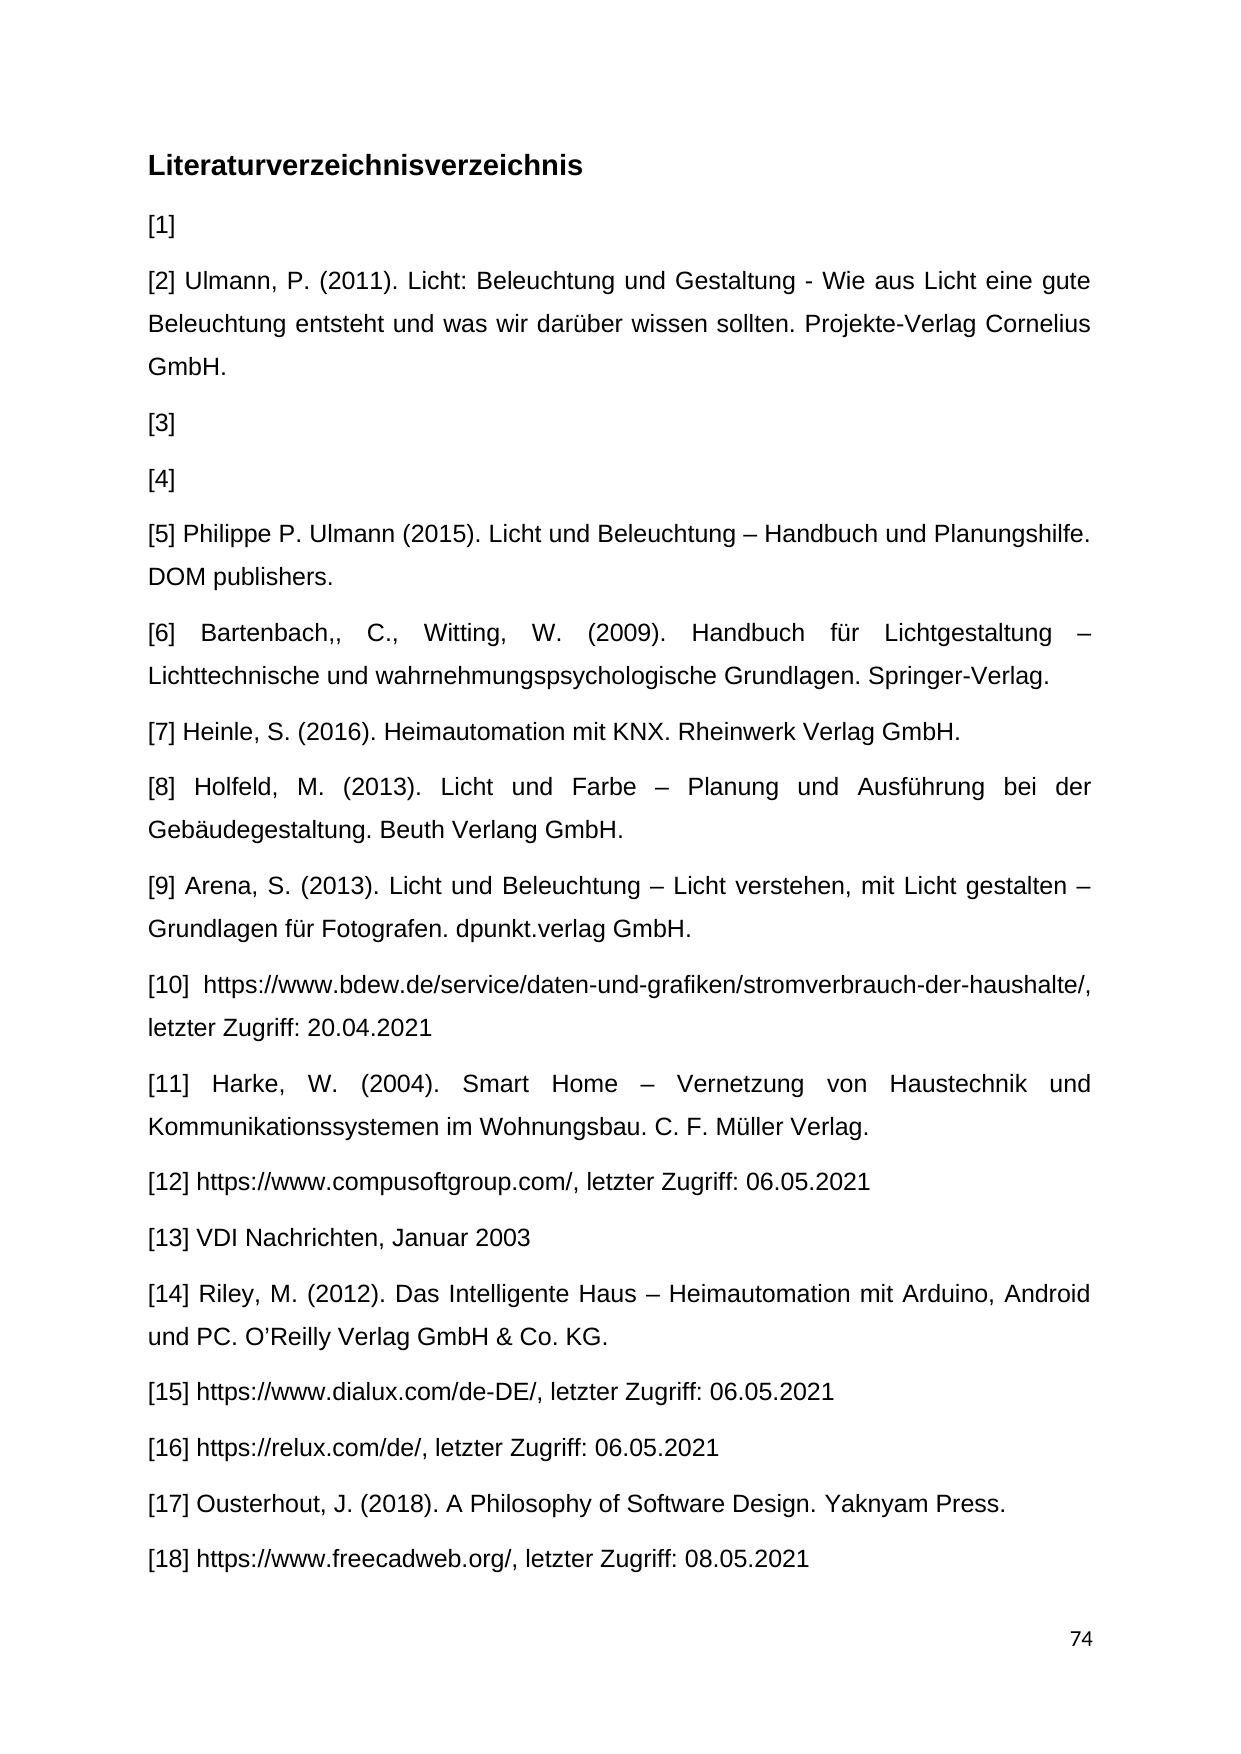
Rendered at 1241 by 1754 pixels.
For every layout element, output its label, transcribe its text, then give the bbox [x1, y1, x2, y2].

text [10] https://www.bdew.de/service/daten-und-grafiken/stromverbrauch-der-haushalte/, letzter Zugriff: 20.04.2021 [148, 970, 1093, 1042]
text [17] Ousterhout, J. (2018). A Philosophy of Software Design. Yaknyam Press. [148, 1488, 1093, 1517]
text [15] https://www.dialux.com/de-DE/, letzter Zugriff: 06.05.2021 [148, 1377, 1093, 1406]
text [6] Bartenbach,, C., Witting, W. (2009). Handbuch für Lichtgestaltung – Lichttechnische und wahrnehmungspsychologische Grundlagen. Springer-Verlag. [148, 618, 1093, 690]
text [3] [148, 408, 1093, 437]
text [14] Riley, M. (2012). Das Intelligente Haus – Heimautomation mit Arduino, Android und PC. O’Reilly Verlag GmbH & Co. KG. [148, 1278, 1093, 1350]
text [13] VDI Nachrichten, Januar 2003 [148, 1223, 1093, 1252]
text [5] Philippe P. Ulmann (2015). Licht und Beleuchtung – Handbuch und Planungshilfe. DOM publishers. [148, 519, 1093, 591]
text [1] [148, 210, 1093, 239]
text [2] Ulmann, P. (2011). Licht: Beleuchtung und Gestaltung - Wie aus Licht eine gute Beleuchtung entsteht und was wir darüber wissen sollten. Projekte-Verlag Cornelius GmbH. [148, 266, 1093, 381]
text [4] [148, 463, 1093, 492]
text [8] Holfeld, M. (2013). Licht und Farbe – Planung und Ausführung bei der Gebäudegestaltung. Beuth Verlang GmbH. [148, 772, 1093, 844]
text [7] Heinle, S. (2016). Heimautomation mit KNX. Rheinwerk Verlag GmbH. [148, 717, 1093, 745]
text [12] https://www.compusoftgroup.com/, letzter Zugriff: 06.05.2021 [148, 1167, 1093, 1196]
text [18] https://www.freecadweb.org/, letzter Zugriff: 08.05.2021 [148, 1544, 1093, 1573]
text Literaturverzeichnisverzeichnis [148, 148, 1093, 181]
text [11] Harke, W. (2004). Smart Home – Vernetzung von Haustechnik und Kommunikationssystemen im Wohnungsbau. C. F. Müller Verlag. [148, 1068, 1093, 1140]
text [9] Arena, S. (2013). Licht und Beleuchtung – Licht verstehen, mit Licht gestalten – Grundlagen für Fotografen. dpunkt.verlag GmbH. [148, 871, 1093, 943]
text [16] https://relux.com/de/, letzter Zugriff: 06.05.2021 [148, 1433, 1093, 1462]
